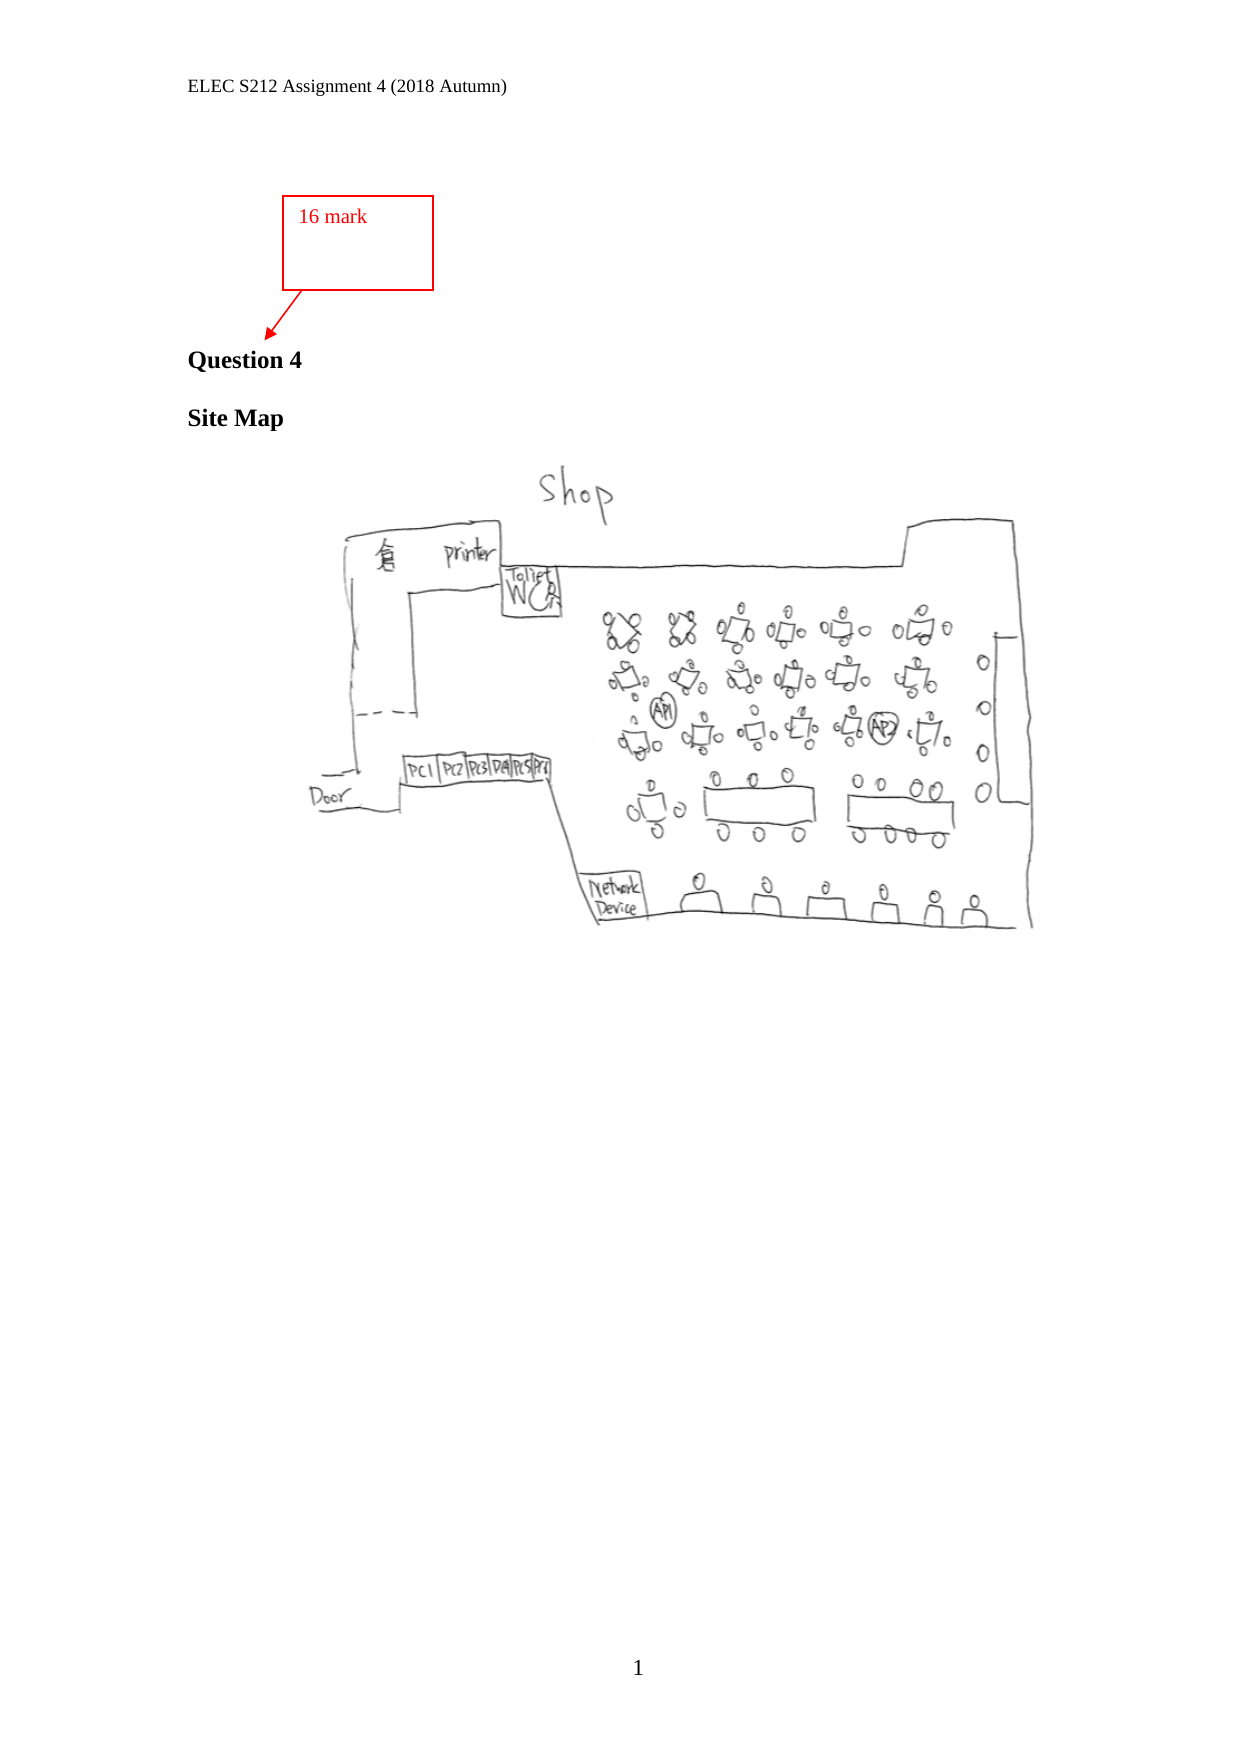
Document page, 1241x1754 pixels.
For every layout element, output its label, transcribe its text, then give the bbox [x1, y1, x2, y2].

subtitle Question 4 Site Map [187, 346, 1111, 431]
picture [187, 431, 1125, 1095]
